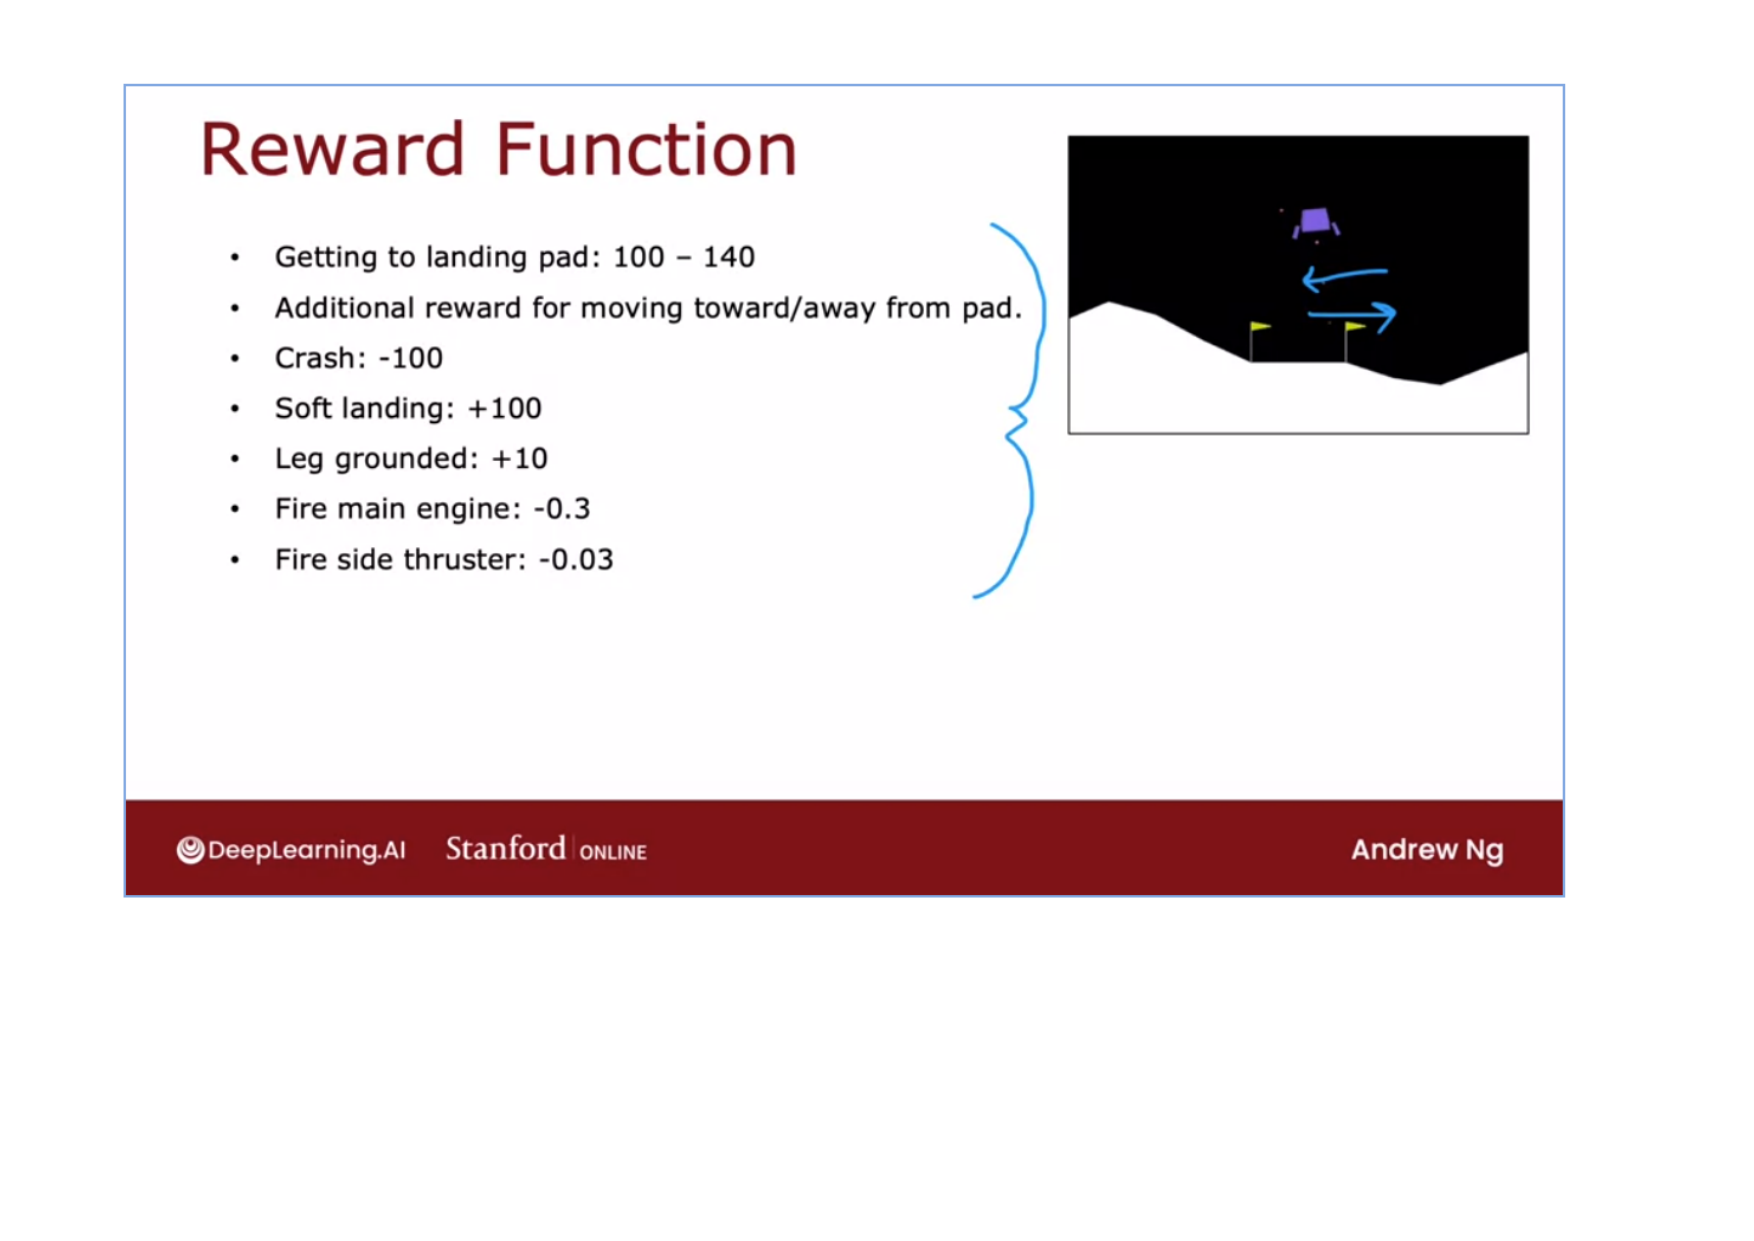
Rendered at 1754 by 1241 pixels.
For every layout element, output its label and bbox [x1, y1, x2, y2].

picture [120, 73, 1575, 911]
